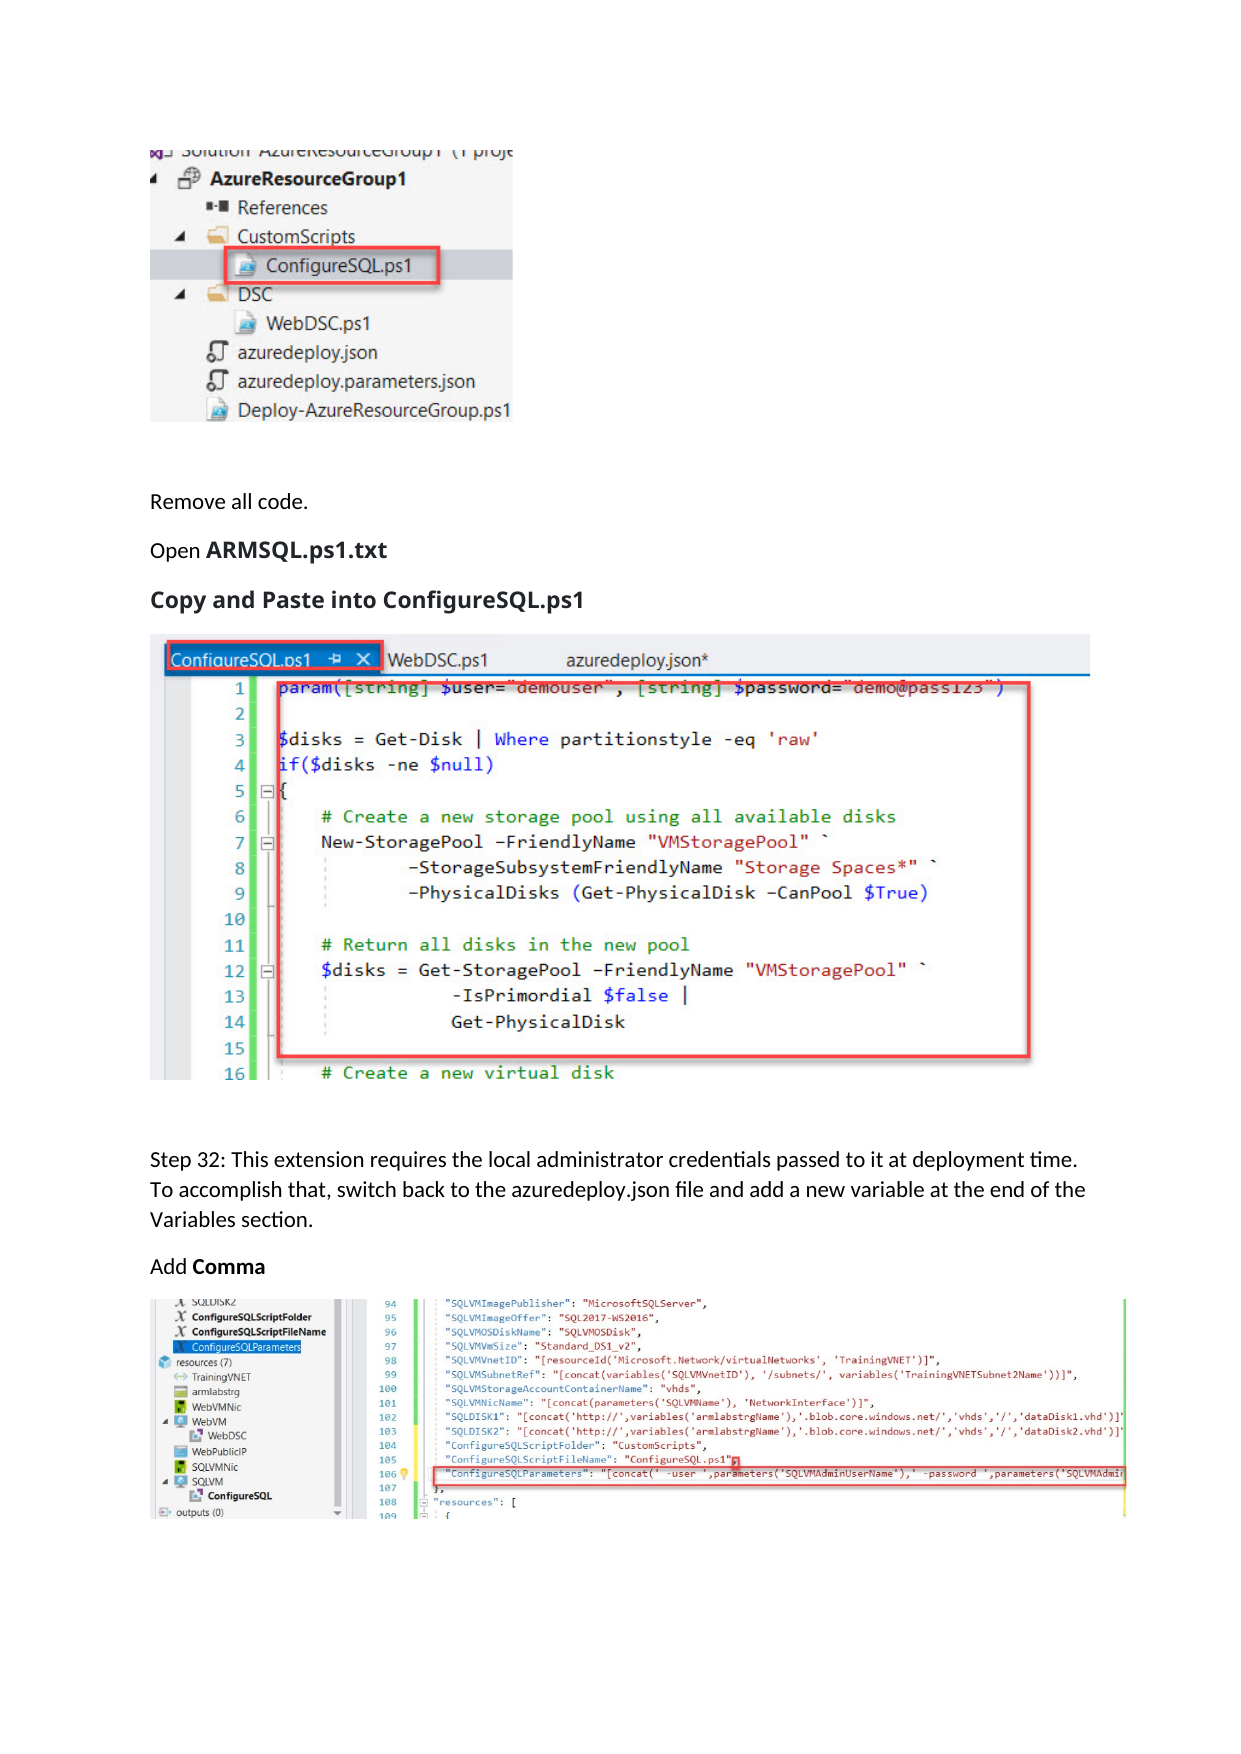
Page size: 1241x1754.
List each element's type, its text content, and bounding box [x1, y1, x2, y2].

picture [150, 150, 513, 422]
picture [150, 634, 1091, 1080]
picture [150, 1299, 1127, 1519]
text Open ARMSQL.ps1.txt [150, 534, 1090, 565]
text Copy and Paste into ConfigureSQL.ps1 [150, 584, 1090, 616]
text Remove all code. [150, 487, 1090, 515]
text Step 32: This extension requires the local administrator credentials passed to it at deployment time. To accomplish that, switch back to the azuredeploy.json file and add a new variable at the end of the Variables section. [150, 1145, 1090, 1234]
text Add Comma [150, 1252, 1090, 1281]
